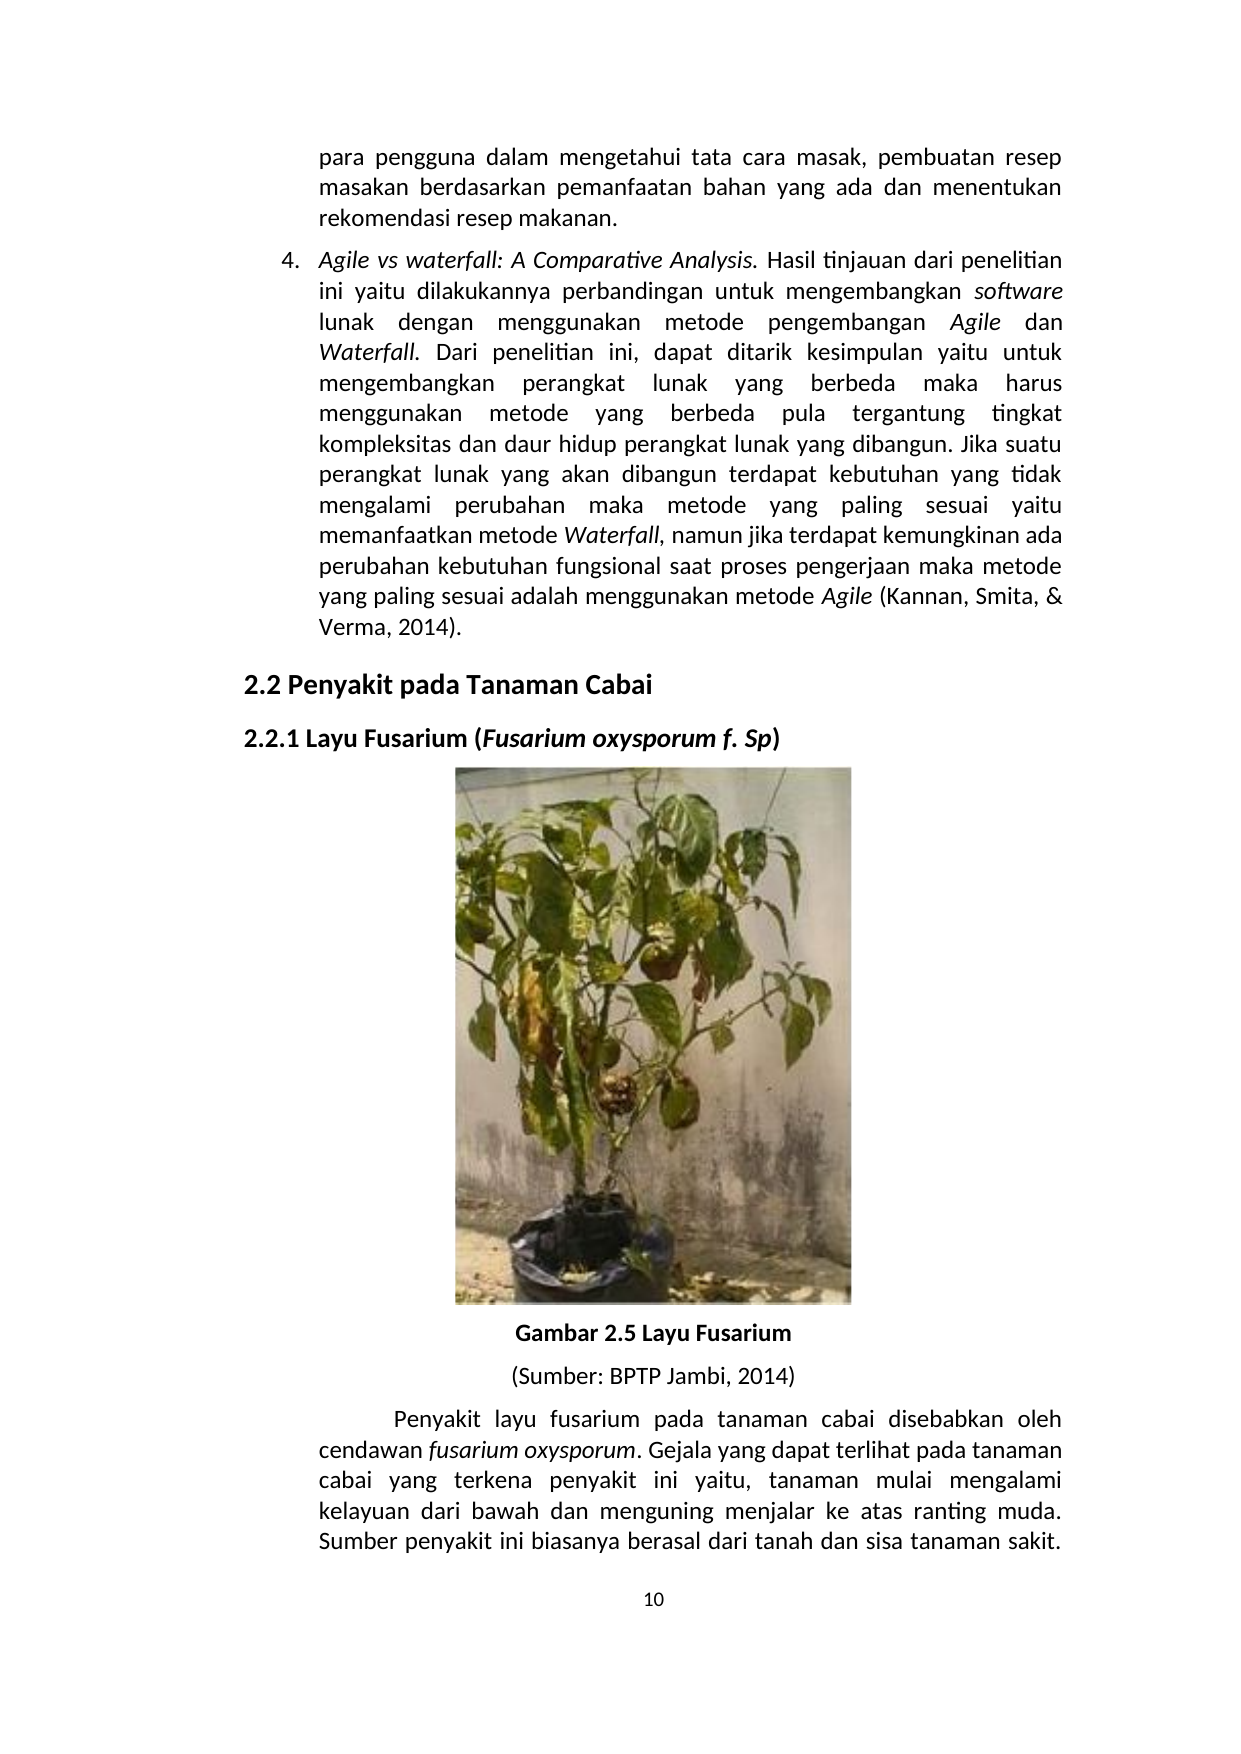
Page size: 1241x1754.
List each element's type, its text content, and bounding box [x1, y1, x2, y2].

subtitle Layu Fusarium (Fusarium oxysporum f. Sp) [244, 721, 1063, 754]
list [281, 141, 1063, 232]
list Agile vs waterfall: A Comparative Analysis. Hasil tinjauan dari penelitian ini yaitu dilakukannya perbandingan untuk mengembangkan software lunak dengan menggunakan metode pengembangan Agile dan Waterfall. Dari penelitian ini, dapat ditarik kesimpulan yaitu untuk mengembangkan perangkat lunak yang berbeda maka harus menggunakan metode yang berbeda pula tergantung tingkat kompleksitas dan daur hidup perangkat lunak yang dibangun. Jika suatu perangkat lunak yang akan dibangun terdapat kebutuhan yang tidak mengalami perubahan maka metode yang paling sesuai yaitu memanfaatkan metode Waterfall, namun jika terdapat kemungkinan ada perubahan kebutuhan fungsional saat proses pengerjaan maka metode yang paling sesuai adalah menggunakan metode Agile (Kannan, Smita, & Verma, 2014). [281, 245, 1063, 641]
subtitle Penyakit pada Tanaman Cabai [244, 666, 1063, 702]
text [319, 1403, 1063, 1556]
picture [455, 766, 852, 1305]
text (Sumber: BPTP Jambi, 2014) [244, 1360, 1063, 1391]
